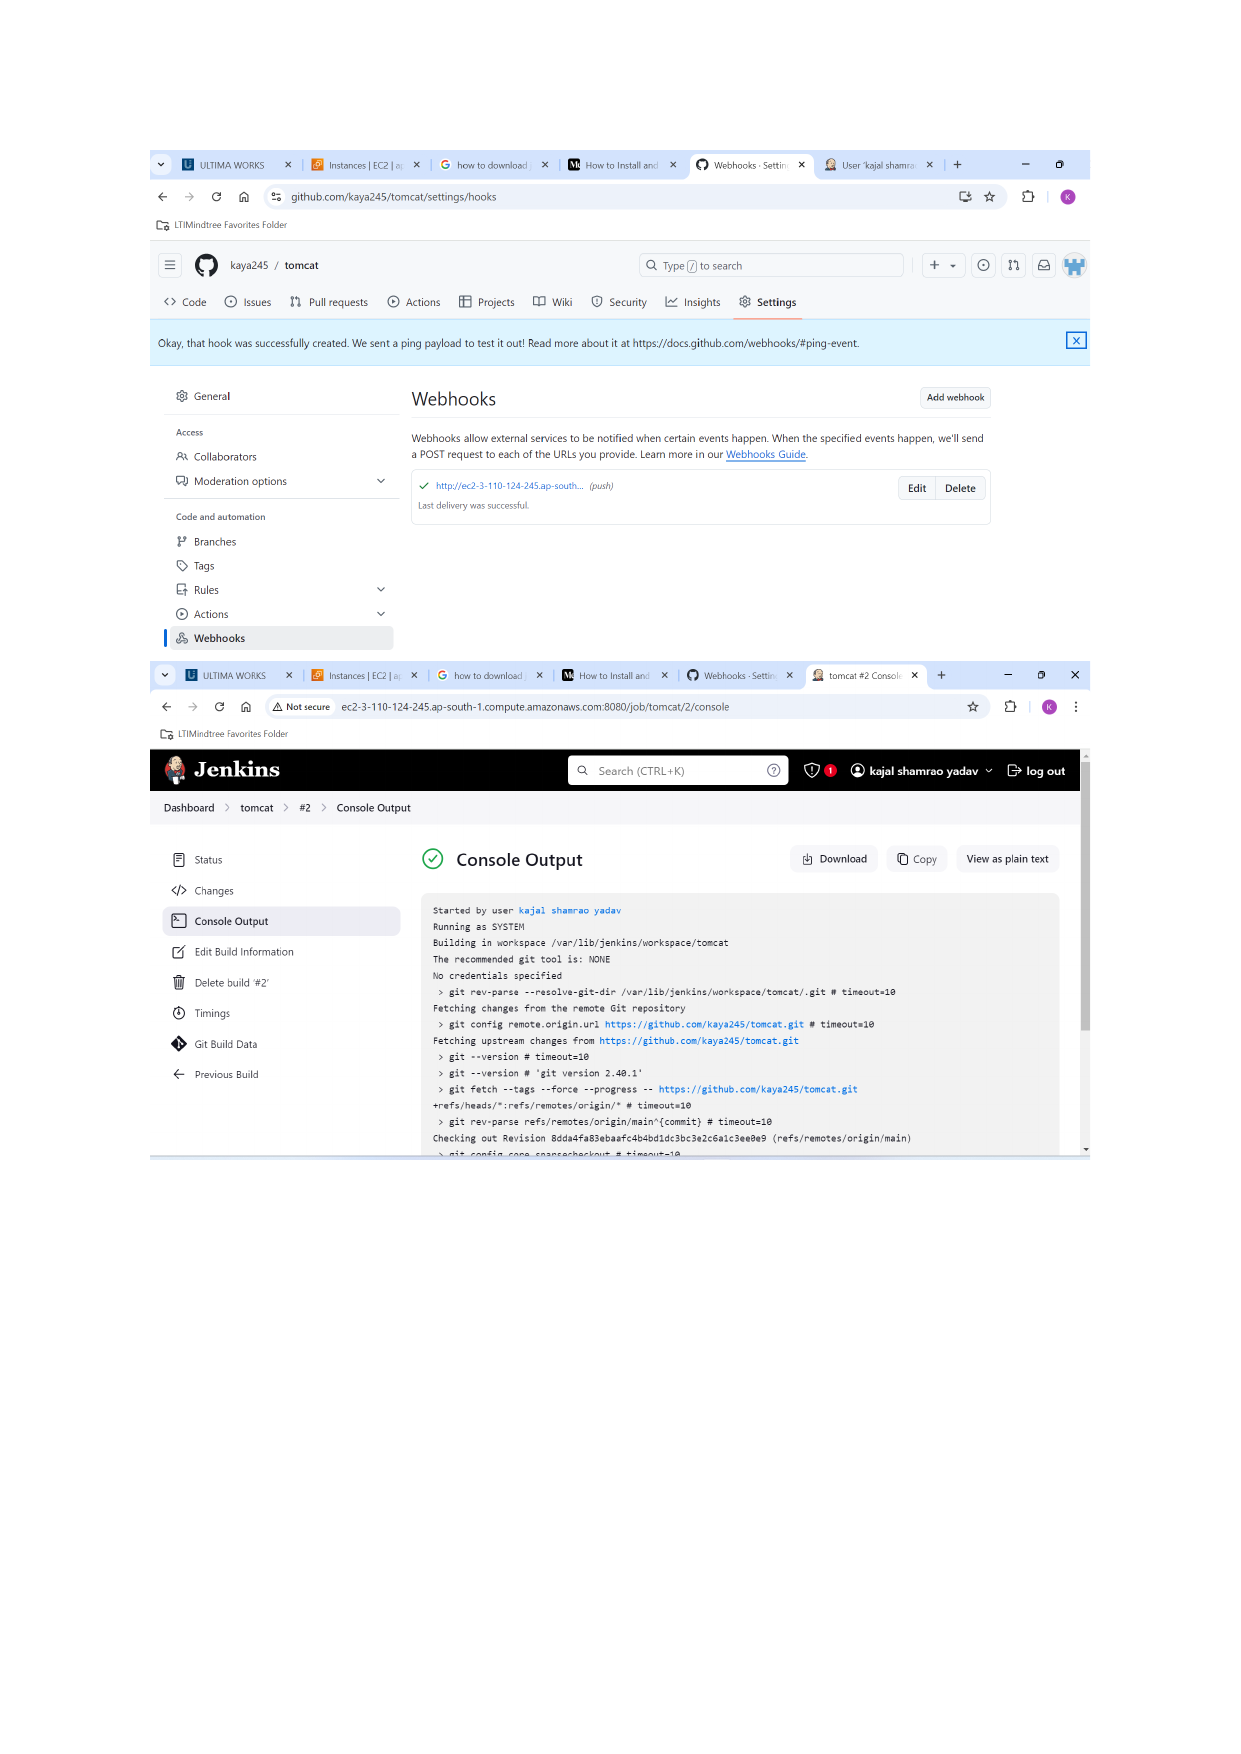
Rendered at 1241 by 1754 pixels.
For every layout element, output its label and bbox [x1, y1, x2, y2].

picture [150, 150, 1091, 656]
picture [150, 661, 1091, 1160]
